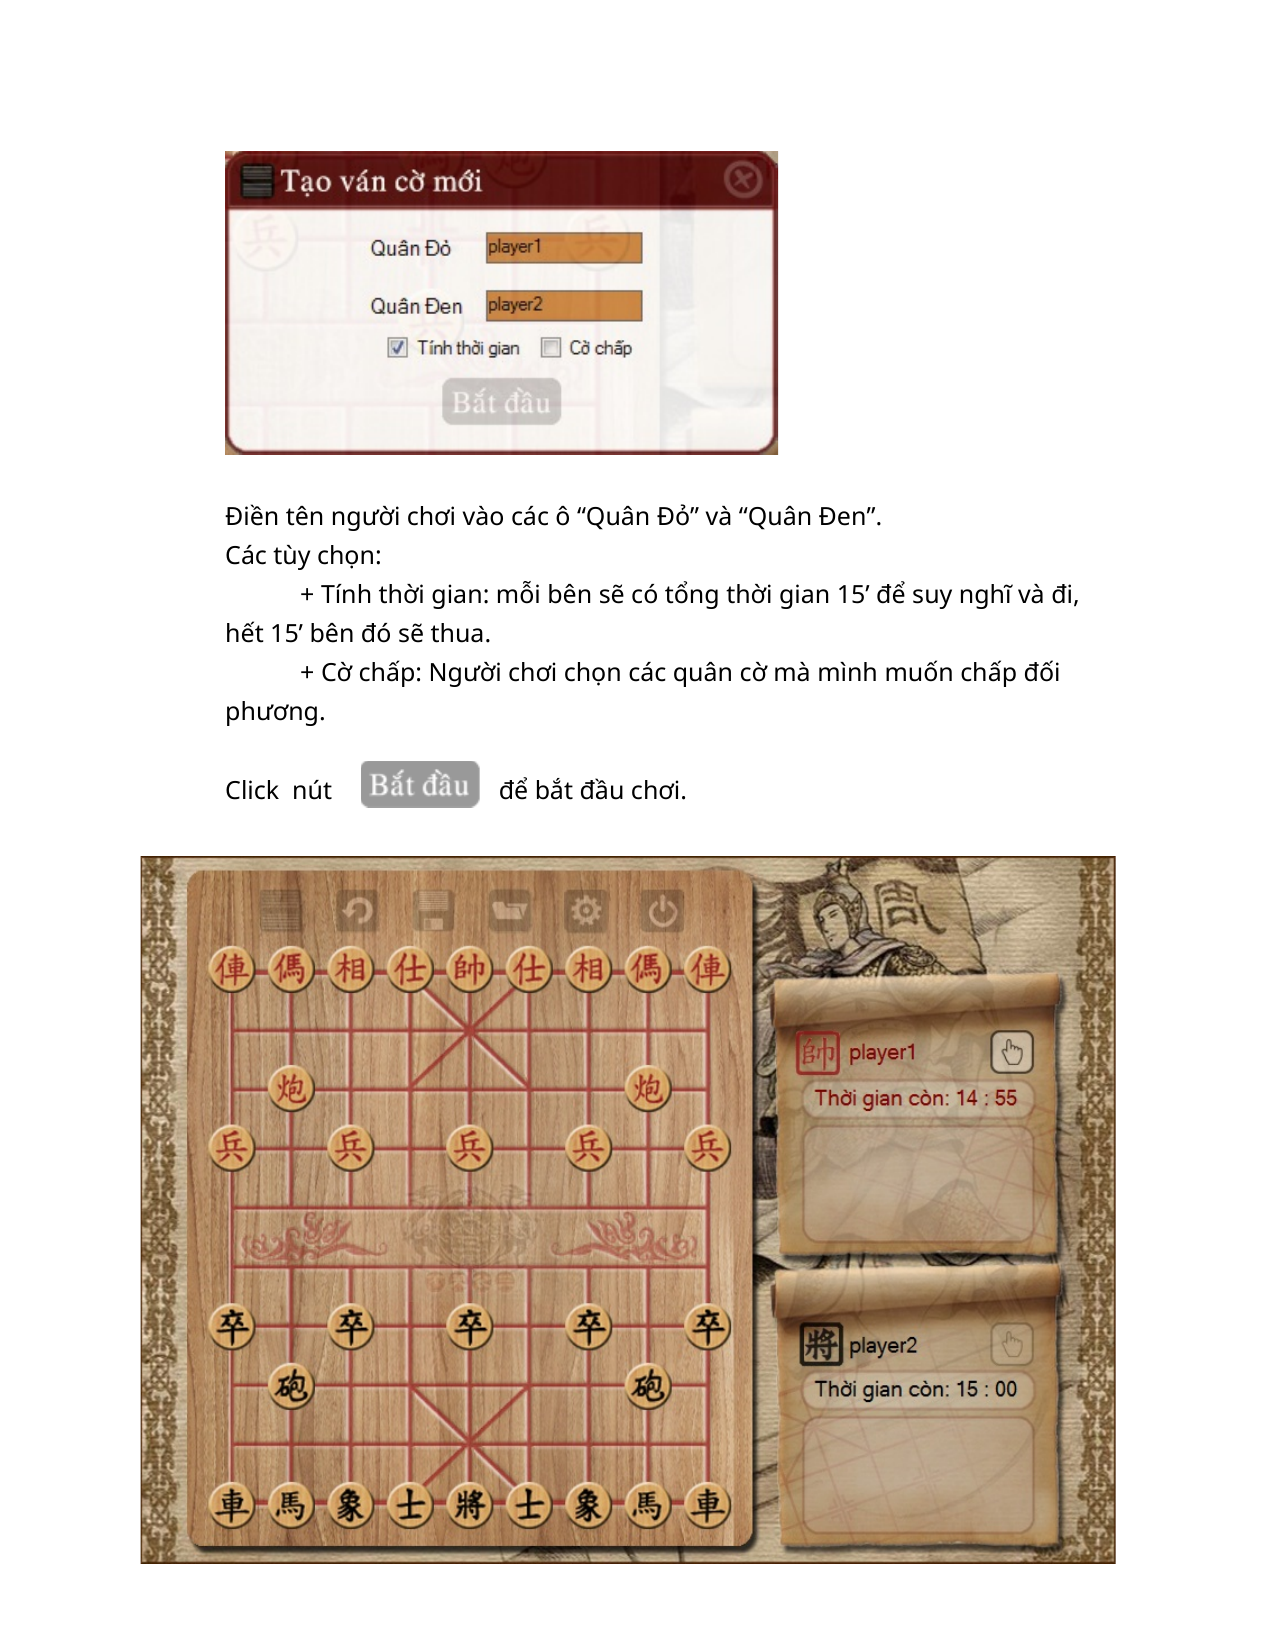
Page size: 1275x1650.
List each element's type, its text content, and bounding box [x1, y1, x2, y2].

picture [225, 151, 779, 455]
list Điền tên người chơi vào các ô “Quân Đỏ” và “Quân Đen”. [225, 498, 1125, 532]
picture [361, 761, 480, 808]
list Các tùy chọn: [225, 537, 1125, 571]
list + Tính thời gian: mỗi bên sẽ có tổng thời gian 15’ để suy nghĩ và đi, hết 15’ bên đó sẽ thua. [225, 576, 1125, 650]
picture [140, 856, 1116, 1564]
list Click nút để bắt đầu chơi. [480, 772, 1125, 806]
list + Cờ chấp: Người chơi chọn các quân cờ mà mình muốn chấp đối phương. [225, 655, 1125, 728]
list Click nút để bắt đầu chơi. [225, 772, 361, 806]
